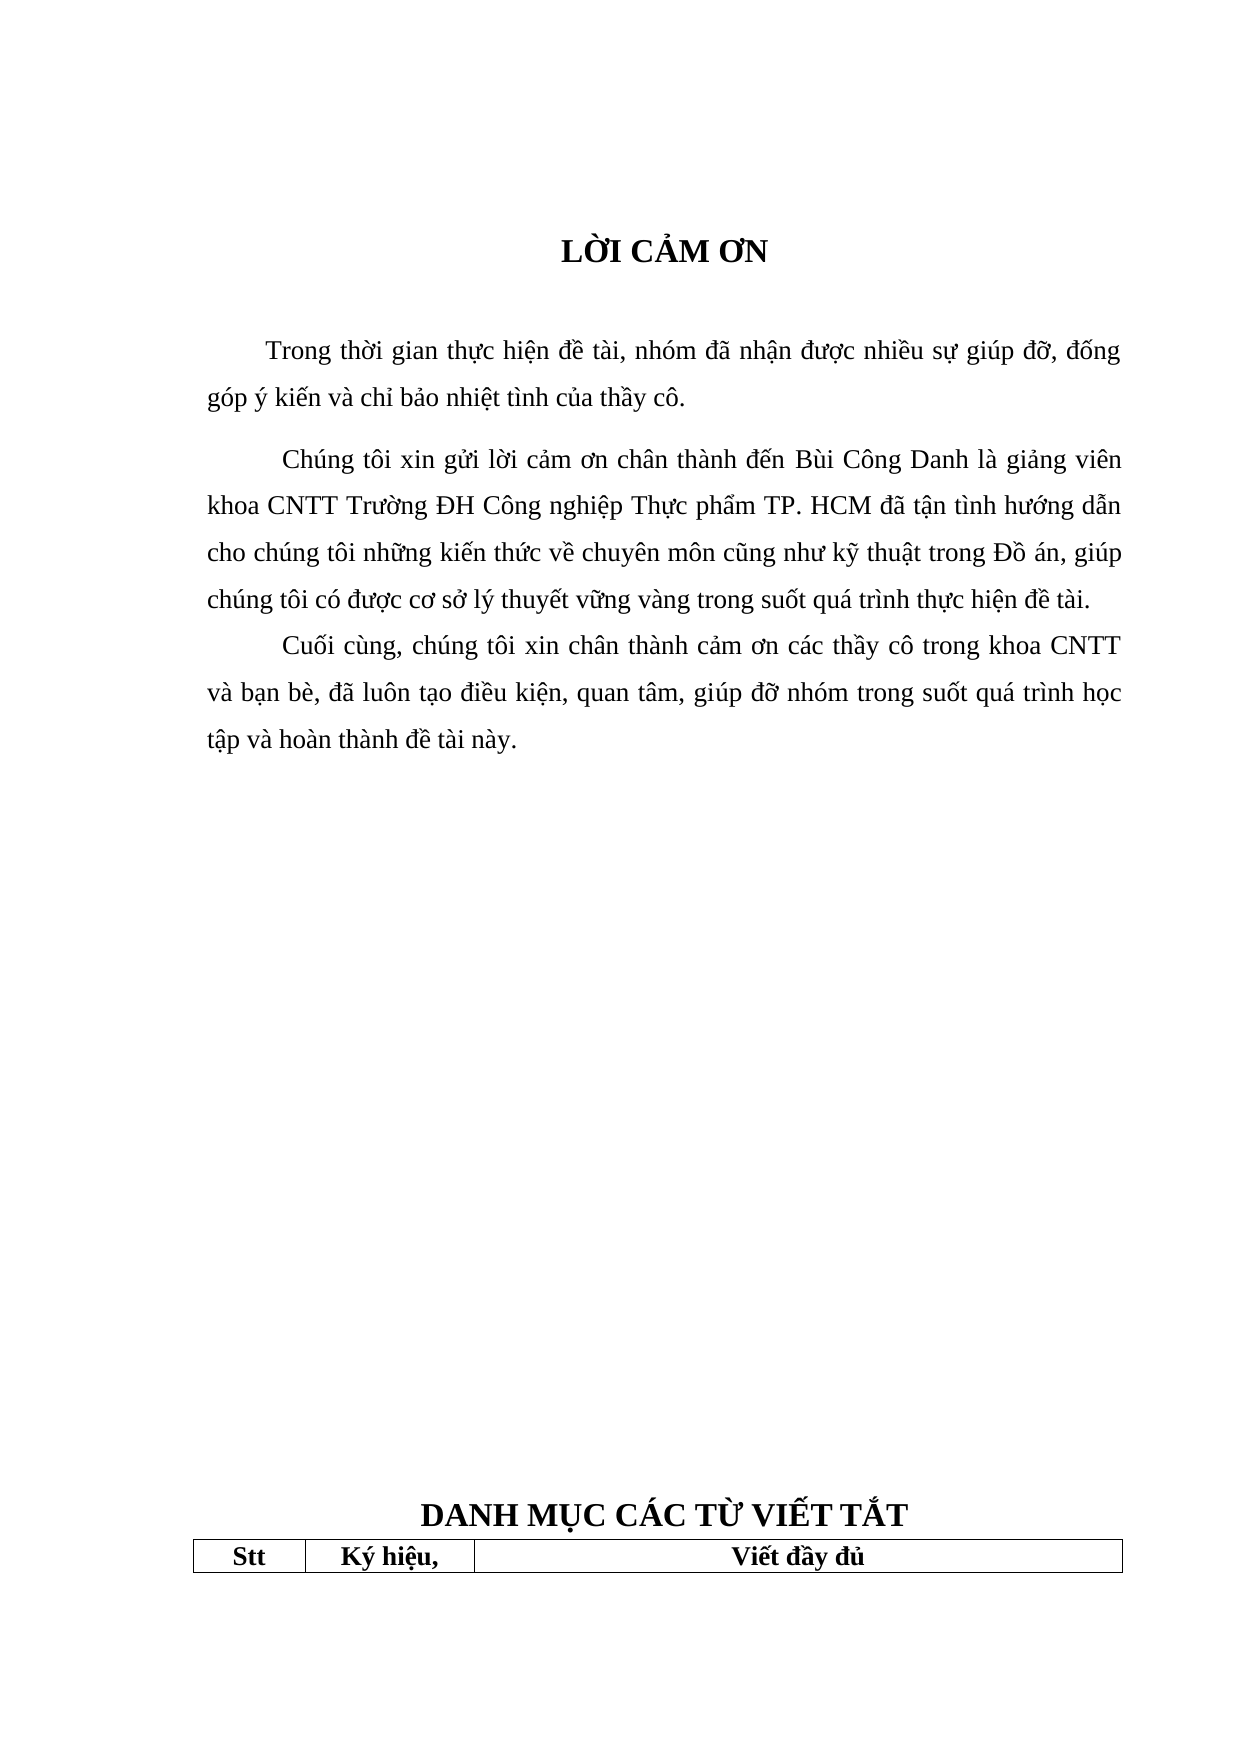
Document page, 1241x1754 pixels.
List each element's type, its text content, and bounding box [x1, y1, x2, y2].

table_header Viết đầy đủ [475, 1540, 1122, 1572]
table_header Stt [194, 1540, 305, 1572]
subtitle DANH MỤC CÁC TỪ VIẾT TẮT [207, 1495, 1122, 1533]
text Trong thời gian thực hiện đề tài, nhóm đã nhận được nhiều sự giúp đỡ, đống góp ý kiến và chỉ bảo nhiệt tình của thầy cô. [207, 334, 1122, 412]
subtitle LỜI CẢM ƠN [207, 232, 1122, 270]
text Chúng tôi xin gửi lời cảm ơn chân thành đến Bùi Công Danh là giảng viên khoa CNTT Trường ĐH Công nghiệp Thực phẩm TP. HCM đã tận tình hướng dẫn cho chúng tôi những kiến thức về chuyên môn cũng như kỹ thuật trong Đồ án, giúp chúng tôi có được cơ sở lý thuyết vững vàng trong suốt quá trình thực hiện đề tài. [207, 443, 1122, 614]
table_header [306, 1540, 474, 1572]
text Cuối cùng, chúng tôi xin chân thành cảm ơn các thầy cô trong khoa CNTT và bạn bè, đã luôn tạo điều kiện, quan tâm, giúp đỡ nhóm trong suốt quá trình học tập và hoàn thành đề tài này. [207, 629, 1122, 754]
